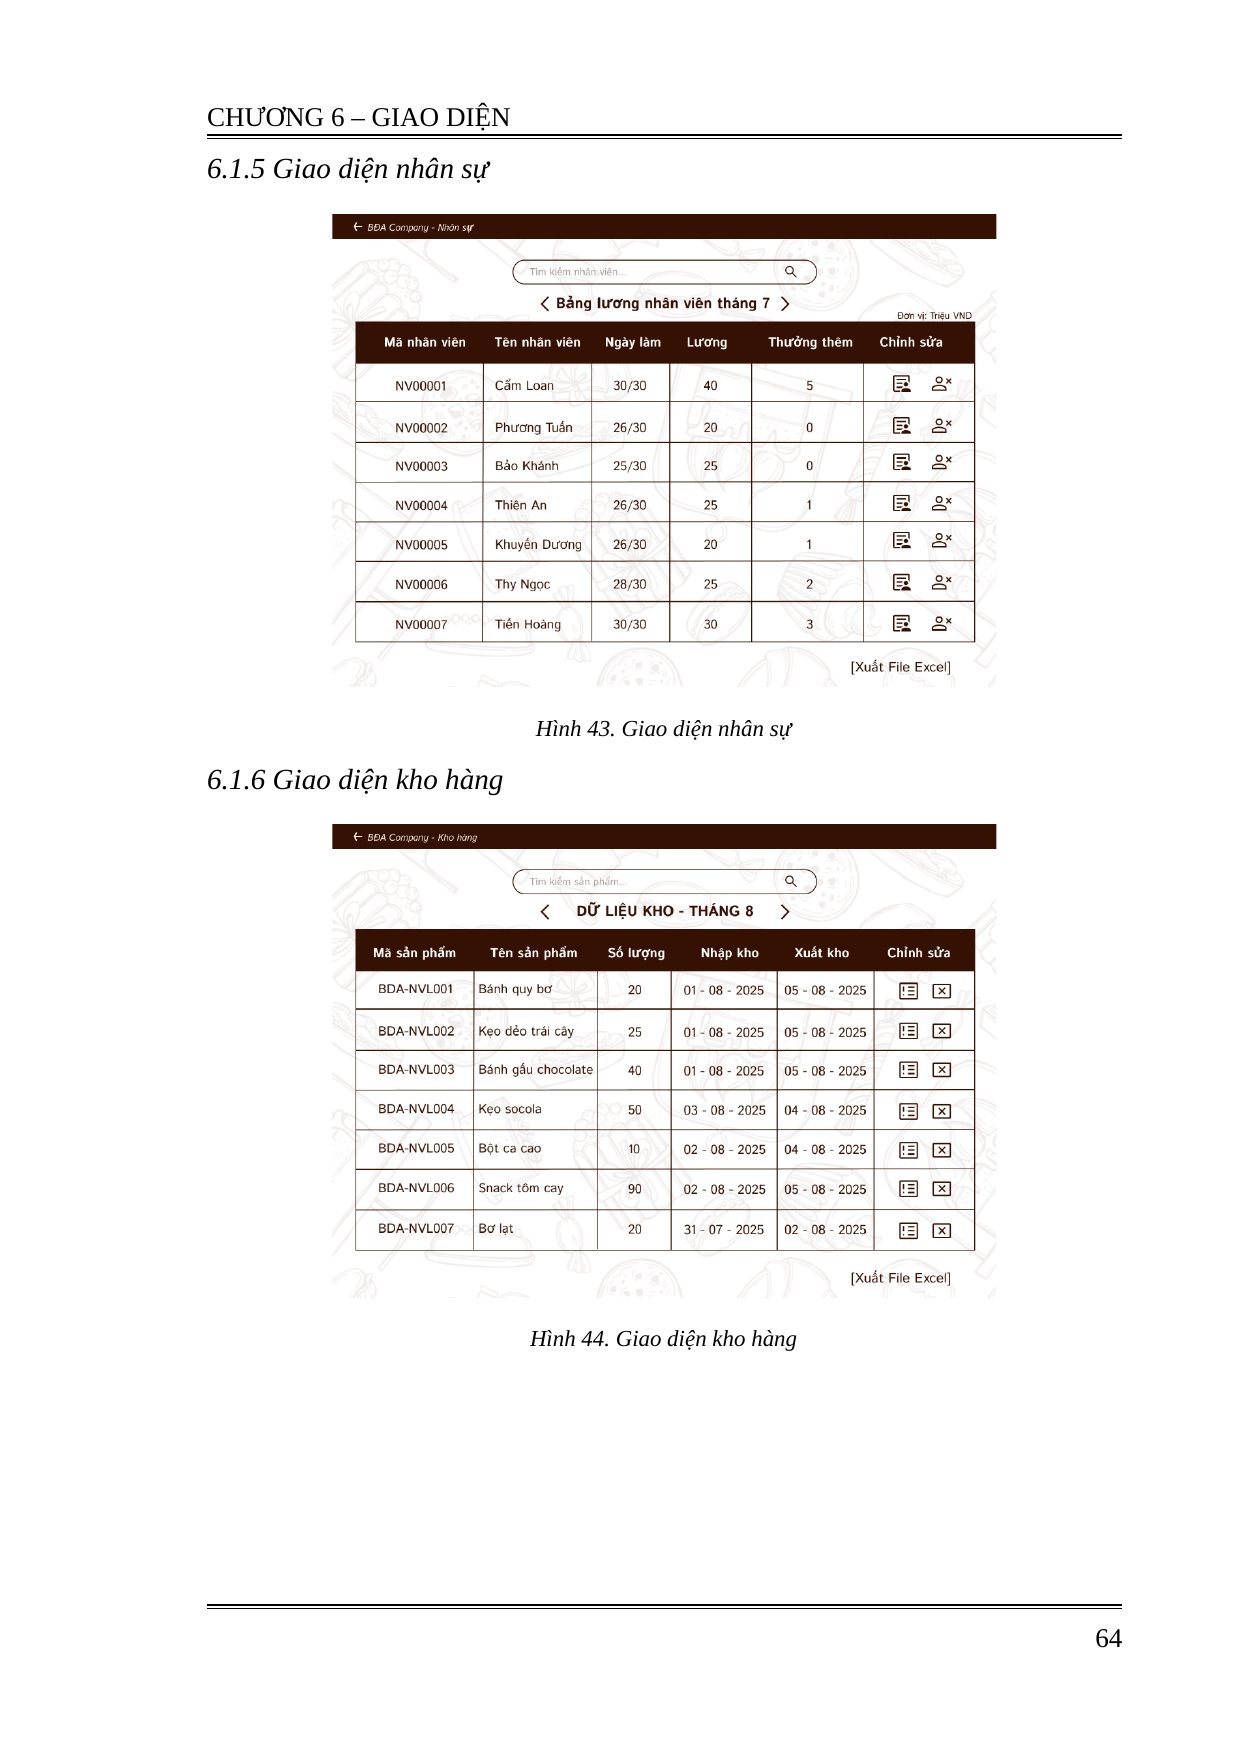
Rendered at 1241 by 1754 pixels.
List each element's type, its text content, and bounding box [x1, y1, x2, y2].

text Giao diện nhân sự [207, 152, 1122, 185]
picture [332, 824, 997, 1298]
text Giao diện kho hàng [207, 762, 1122, 796]
picture [332, 214, 997, 687]
